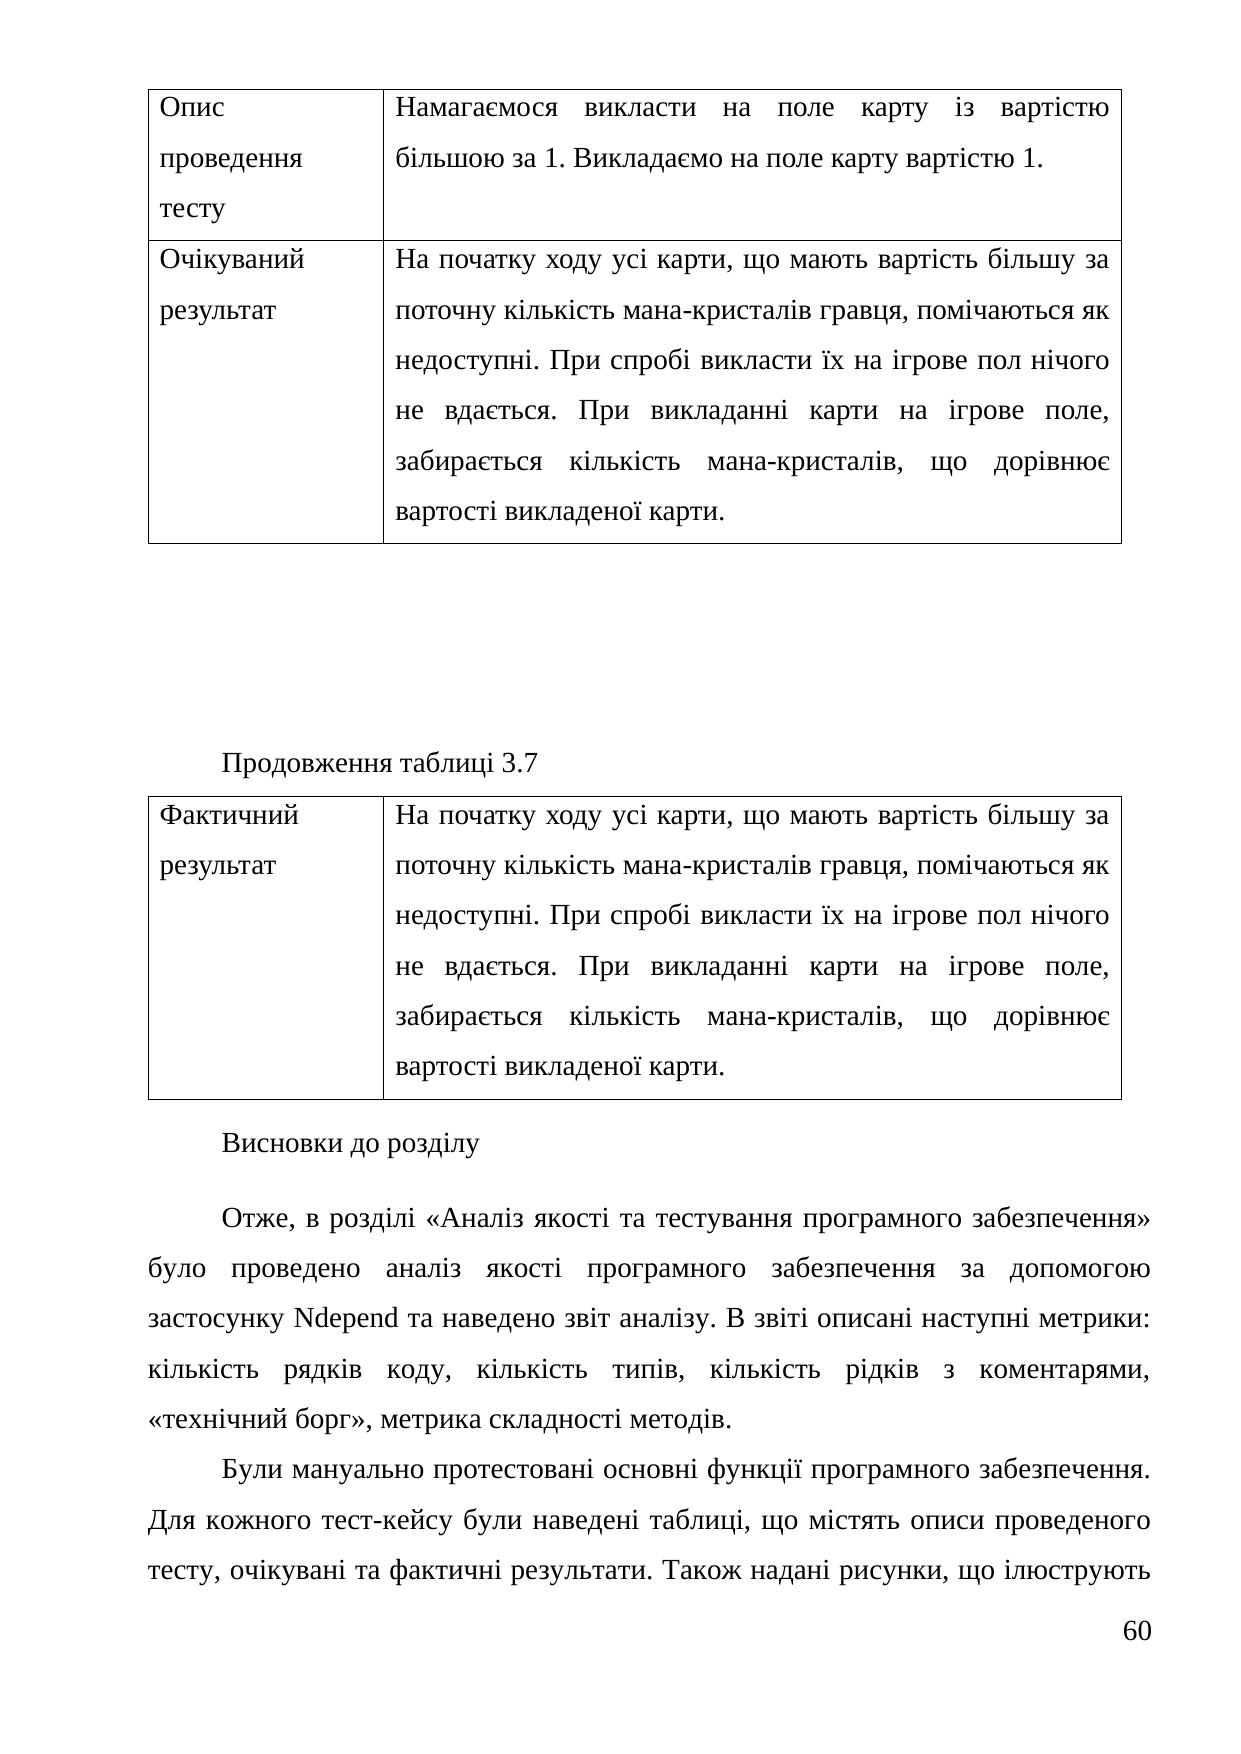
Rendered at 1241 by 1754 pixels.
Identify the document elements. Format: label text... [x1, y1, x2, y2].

text Отже, в розділі «Аналіз якості та тестування програмного забезпечення» було проведено аналіз якості програмного забезпечення за допомогою застосунку Ndepend та наведено звіт аналізу. В звіті описані наступні метрики: кількість рядків коду, кількість типів, кількість рідків з коментарями, «технічний борг», метрика складності методів. [148, 1200, 1152, 1435]
subtitle Висновки до розділу [221, 1125, 1152, 1158]
table_cell На початку ходу усі карти, що мають вартість більшу за поточну кількість мана-кристалів гравця, помічаються як недоступні. При спробі викласти їх на ігрове пол нічого не вдається. При викладанні карти на ігрове поле, забирається кількість мана-кристалів, що дорівнює вартості викладеної карти. [384, 241, 1121, 543]
table_header На початку ходу усі карти, що мають вартість більшу за поточну кількість мана-кристалів гравця, помічаються як недоступні. При спробі викласти їх на ігрове пол нічого не вдається. При викладанні карти на ігрове поле, забирається кількість мана-кристалів, що дорівнює вартості викладеної карти. [384, 797, 1121, 1099]
text Продовження таблиці 3.7 [148, 746, 1152, 779]
table_cell Опис проведення тесту [149, 90, 383, 240]
table_cell Очікуваний результат [149, 241, 383, 543]
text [148, 1452, 1152, 1586]
table_header Фактичний результат [149, 797, 383, 1099]
table_cell Намагаємося викласти на поле карту із вартістю більшою за 1. Викладаємо на поле карту вартістю 1. [384, 90, 1121, 240]
